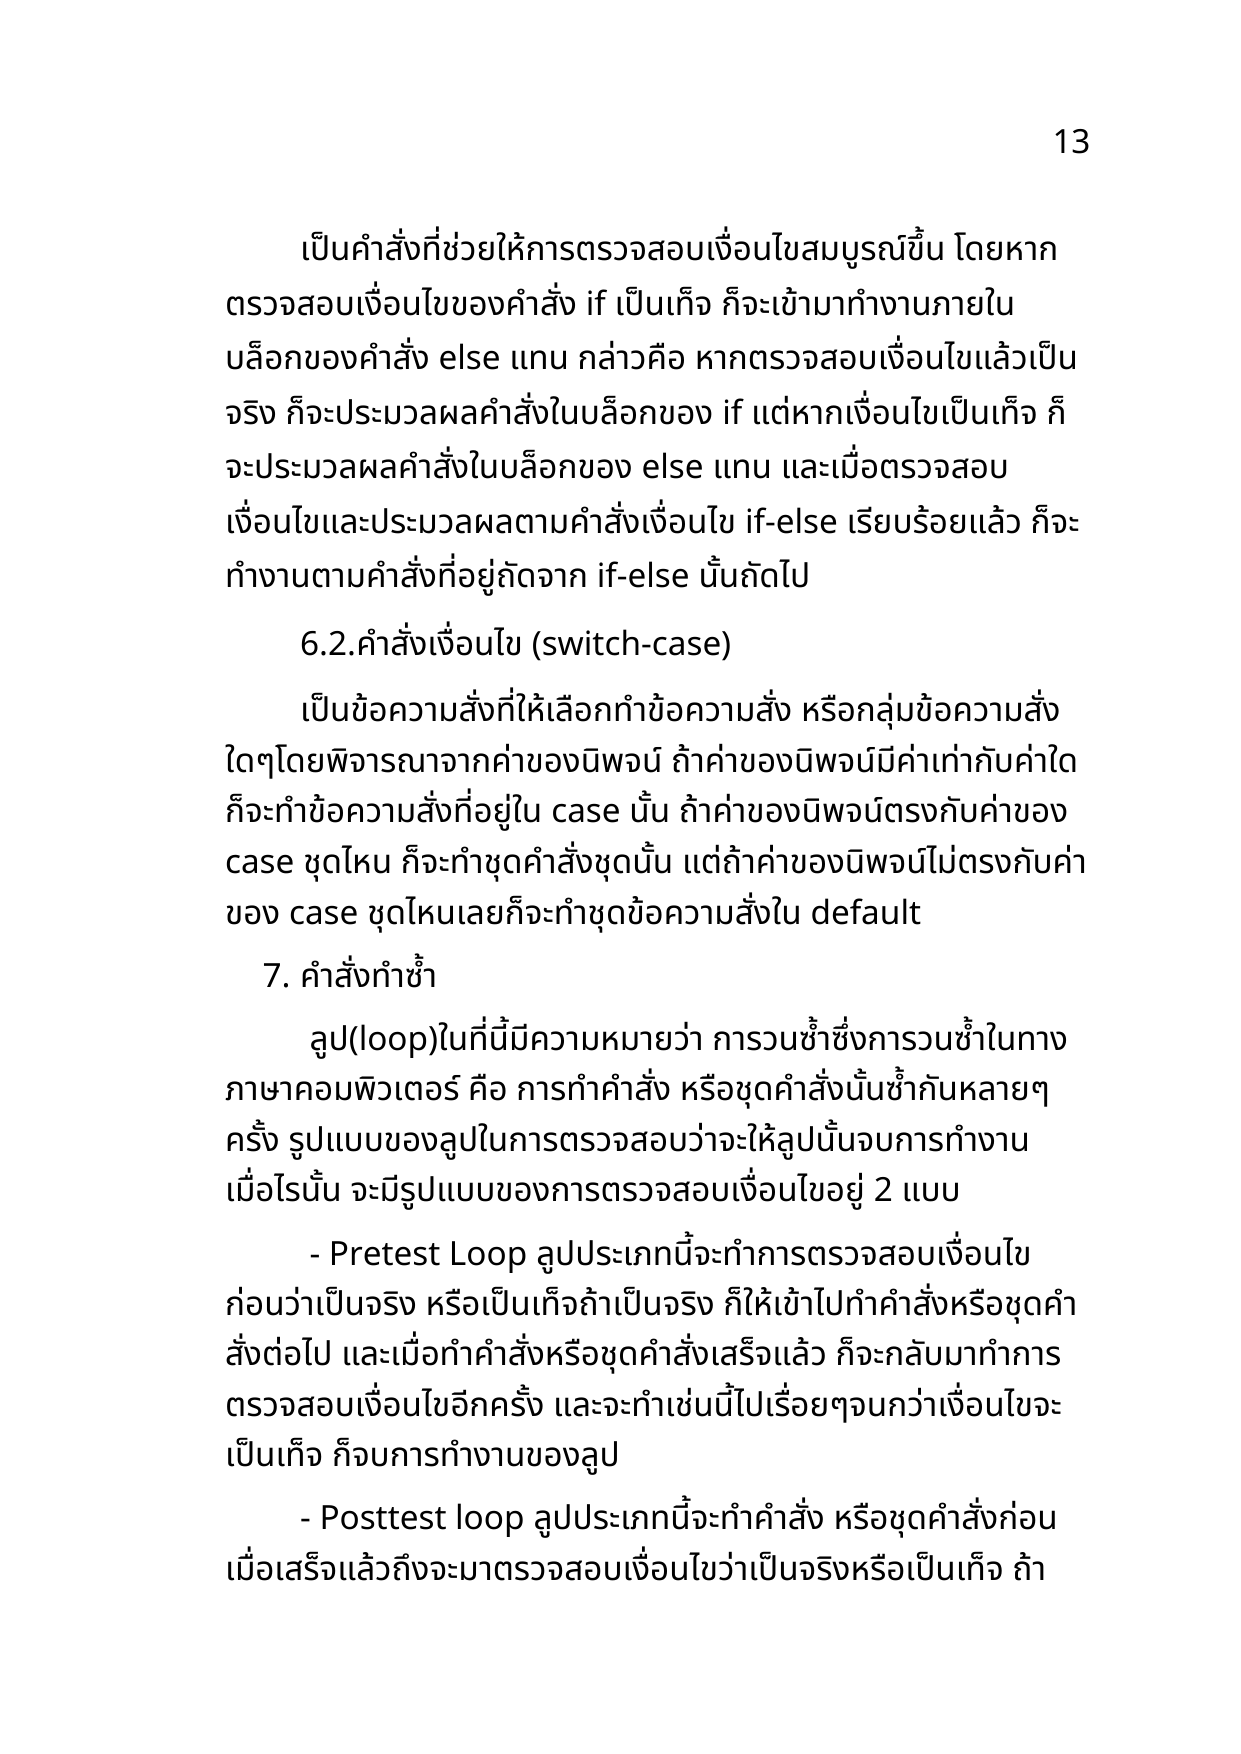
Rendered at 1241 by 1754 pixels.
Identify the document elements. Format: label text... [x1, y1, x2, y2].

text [225, 1494, 1090, 1595]
subtitle คำสั่งทำซ้ำ [262, 952, 1090, 1002]
subtitle คำสั่งเงื่อนไข (switch-case) [300, 619, 1090, 670]
text เป็นข้อความสั่งที่ให้เลือกทำข้อความสั่ง หรือกลุ่มข้อความสั่งใดๆโดยพิจารณาจากค่าของนิพจน์ ถ้าค่าของนิพจน์มีค่าเท่ากับค่าใด ก็จะทำข้อความสั่งที่อยู่ใน case นั้น ถ้าค่าของนิพจน์ตรงกับค่าของ case ชุดไหน ก็จะทำชุดคำสั่งชุดนั้น แต่ถ้าค่าของนิพจน์ไม่ตรงกับค่าของ case ชุดไหนเลยก็จะทำชุดข้อความสั่งใน default [225, 686, 1090, 939]
text - Pretest Loop ลูปประเภทนี้จะทำการตรวจสอบเงื่อนไขก่อนว่าเป็นจริง หรือเป็นเท็จถ้าเป็นจริง ก็ให้เข้าไปทำคำสั่งหรือชุดคำสั่งต่อไป และเมื่อทำคำสั่งหรือชุดคำสั่งเสร็จแล้ว ก็จะกลับมาทำการตรวจสอบเงื่อนไขอีกครั้ง และจะทำเช่นนี้ไปเรื่อยๆจนกว่าเงื่อนไขจะเป็นเท็จ ก็จบการทำงานของลูป [225, 1229, 1090, 1482]
text เป็นคำสั่งที่ช่วยให้การตรวจสอบเงื่อนไขสมบูรณ์ขึ้น โดยหากตรวจสอบเงื่อนไขของคำสั่ง if เป็นเท็จ ก็จะเข้ามาทำงานภายในบล็อกของคำสั่ง else แทน กล่าวคือ หากตรวจสอบเงื่อนไขแล้วเป็นจริง ก็จะประมวลผลคำสั่งในบล็อกของ if แต่หากเงื่อนไขเป็นเท็จ ก็จะประมวลผลคำสั่งในบล็อกของ else แทน และเมื่อตรวจสอบเงื่อนไขและประมวลผลตามคำสั่งเงื่อนไข if-else เรียบร้อยแล้ว ก็จะทำงานตามคำสั่งที่อยู่ถัดจาก if-else นั้นถัดไป [225, 225, 1090, 603]
text ลูป(loop)ในที่นี้มีความหมายว่า การวนซ้ำซึ่งการวนซ้ำในทางภาษาคอมพิวเตอร์ คือ การทำคำสั่ง หรือชุดคำสั่งนั้นซ้ำกันหลายๆครั้ง รูปแบบของลูปในการตรวจสอบว่าจะให้ลูปนั้นจบการทำงานเมื่อไรนั้น จะมีรูปแบบของการตรวจสอบเงื่อนไขอยู่ 2 แบบ [225, 1015, 1090, 1217]
